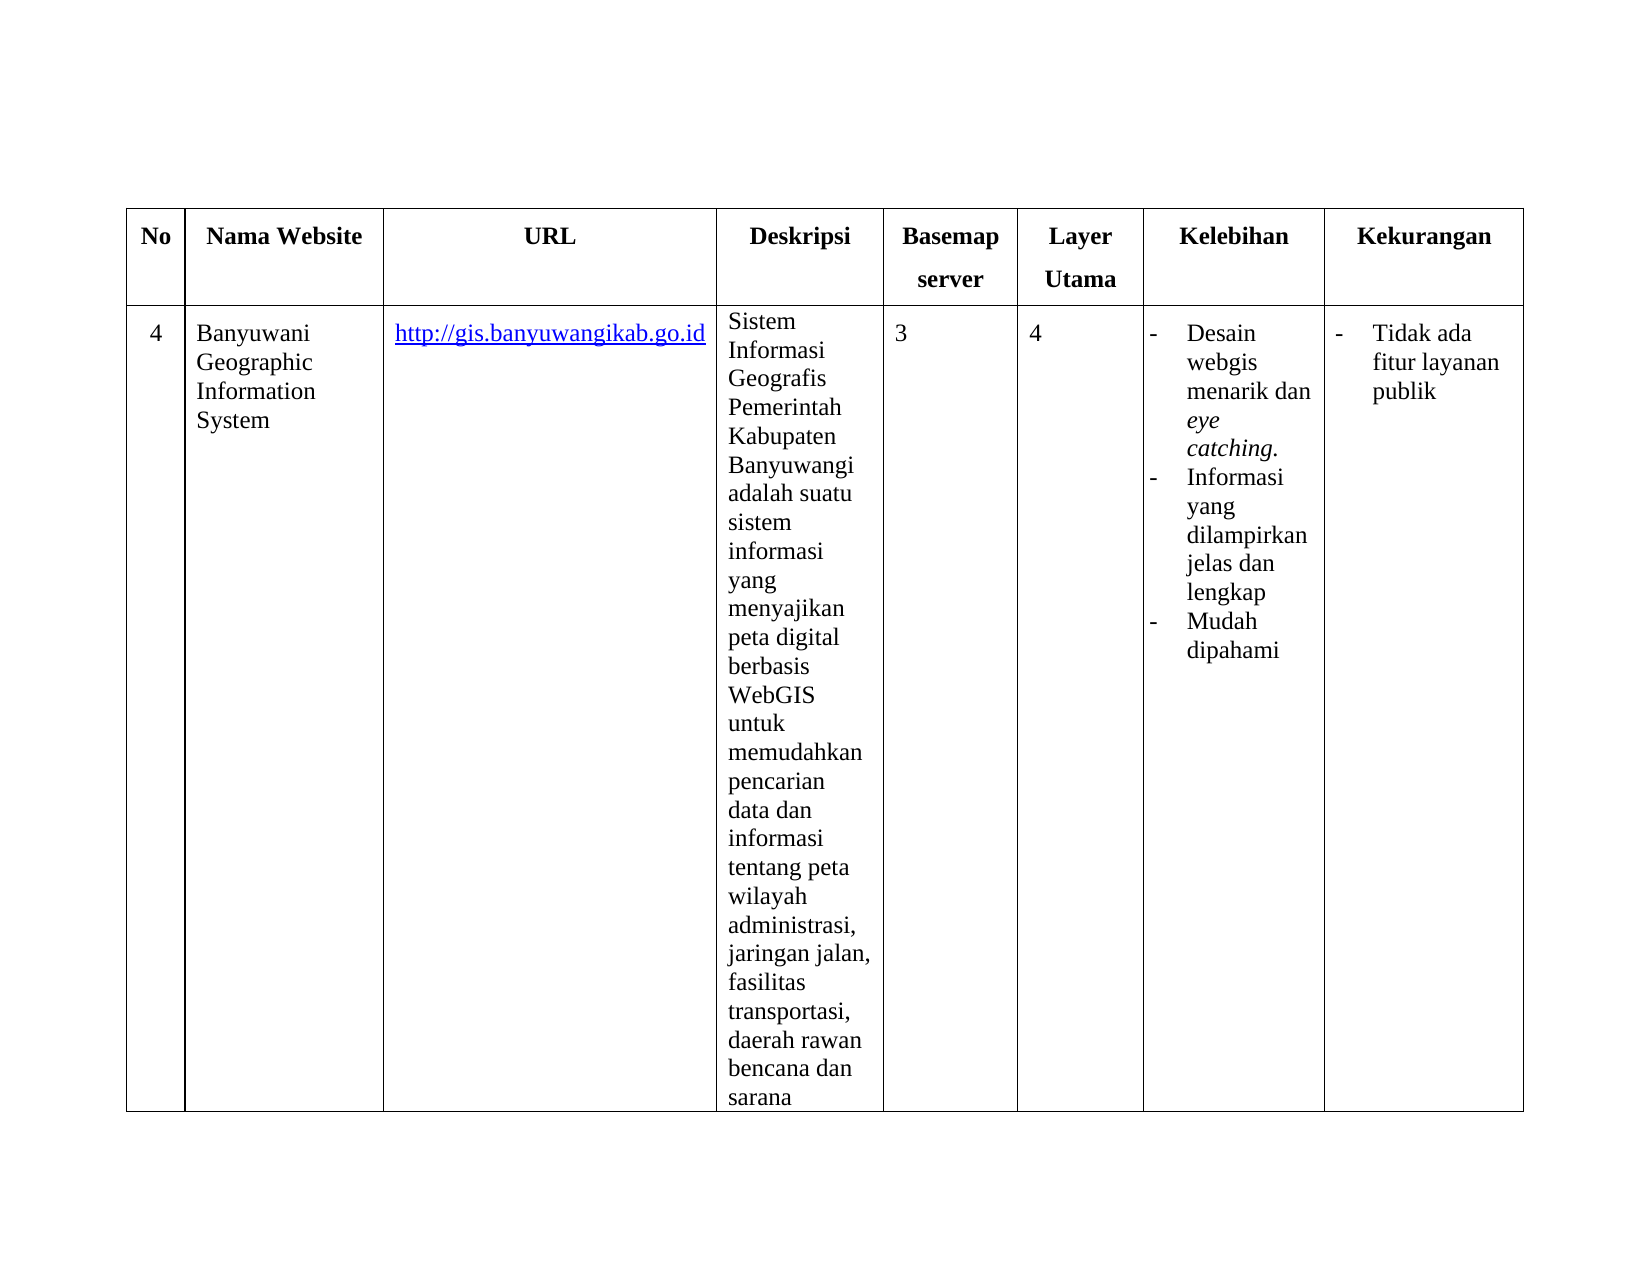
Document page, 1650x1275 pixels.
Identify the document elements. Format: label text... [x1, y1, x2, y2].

table_cell 4 [1018, 306, 1143, 1111]
table_cell 3 [884, 306, 1017, 1111]
table_header Basemap server [884, 209, 1017, 305]
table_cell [717, 306, 883, 1111]
table_header Deskripsi [717, 209, 883, 305]
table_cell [186, 306, 383, 1111]
table_header Layer Utama [1018, 209, 1143, 305]
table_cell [384, 306, 716, 1111]
table_header Kekurangan [1325, 209, 1523, 305]
table_header Nama Website [186, 209, 383, 305]
table_header No [127, 209, 184, 305]
table_cell 4 [127, 306, 184, 1111]
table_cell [1325, 306, 1523, 1111]
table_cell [1144, 306, 1324, 1111]
table_header Kelebihan [1144, 209, 1324, 305]
table_header URL [384, 209, 716, 305]
